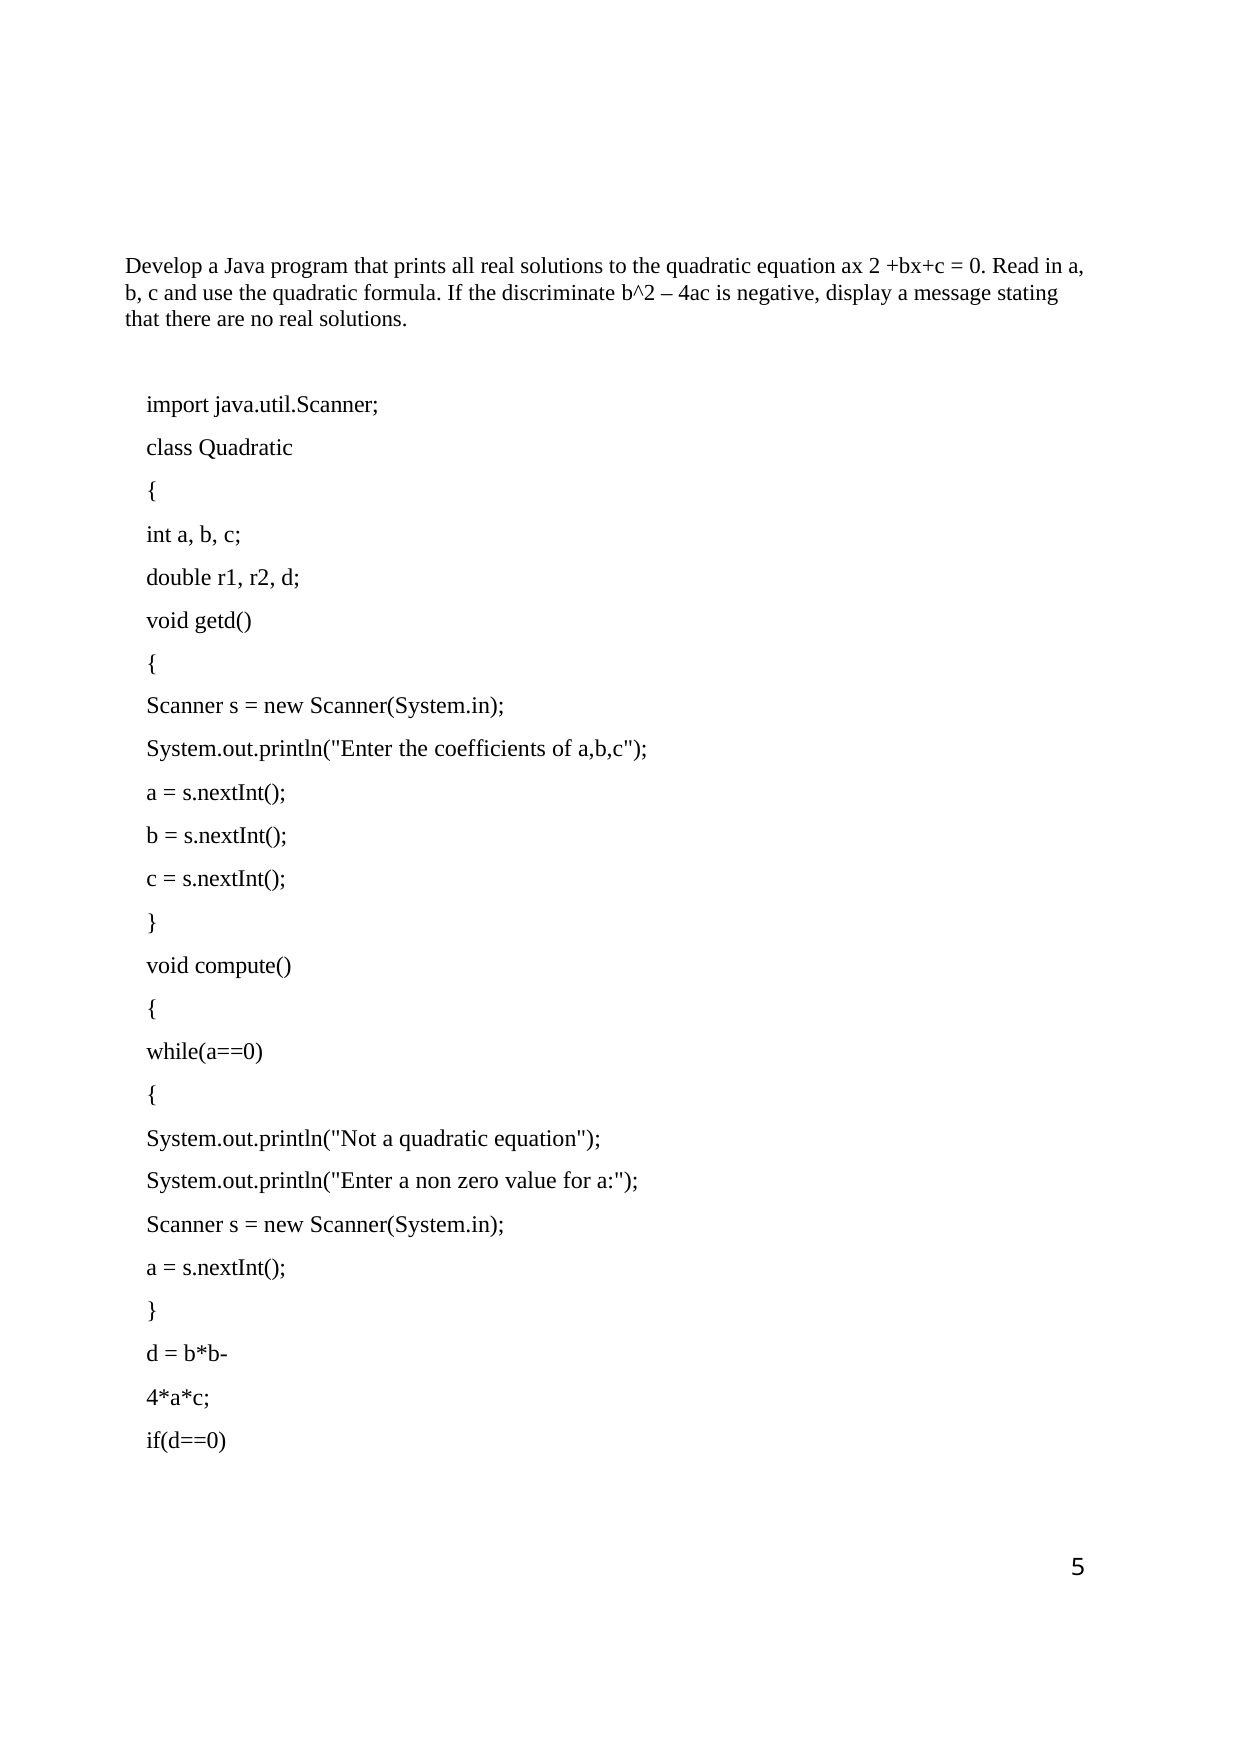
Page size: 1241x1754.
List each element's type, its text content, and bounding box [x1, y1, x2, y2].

text { [146, 649, 1096, 676]
text { [146, 1080, 1096, 1108]
text import java.util.Scanner; class Quadratic [146, 390, 421, 461]
text Scanner s = new Scanner(System.in); System.out.println("Enter the coefficients of a,b,c"); [146, 691, 687, 762]
text int a, b, c; double r1, r2, d; void getd() [146, 519, 301, 633]
text { [146, 476, 1096, 504]
text } [146, 908, 1096, 935]
text b = s.nextInt(); [146, 821, 1096, 848]
text System.out.println("Not a quadratic equation"); System.out.println("Enter a non zero value for a:"); Scanner s = new Scanner(System.in); [146, 1123, 687, 1237]
text Develop a Java program that prints all real solutions to the quadratic equation ax 2 +bx+c = 0. Read in a, b, c and use the quadratic formula. If the discriminate b^2 – 4ac is negative, display a message stating that there are no real solutions. [125, 252, 1096, 332]
text a = s.nextInt(); [146, 778, 1096, 805]
text void compute() [146, 951, 1096, 978]
text while(a==0) [146, 1037, 1096, 1064]
text { [146, 994, 1096, 1021]
text c = s.nextInt(); [146, 864, 1096, 892]
text d = b*b-4*a*c; if(d==0) [146, 1339, 290, 1454]
text a = s.nextInt(); [146, 1253, 1096, 1281]
text } [146, 1296, 1096, 1324]
